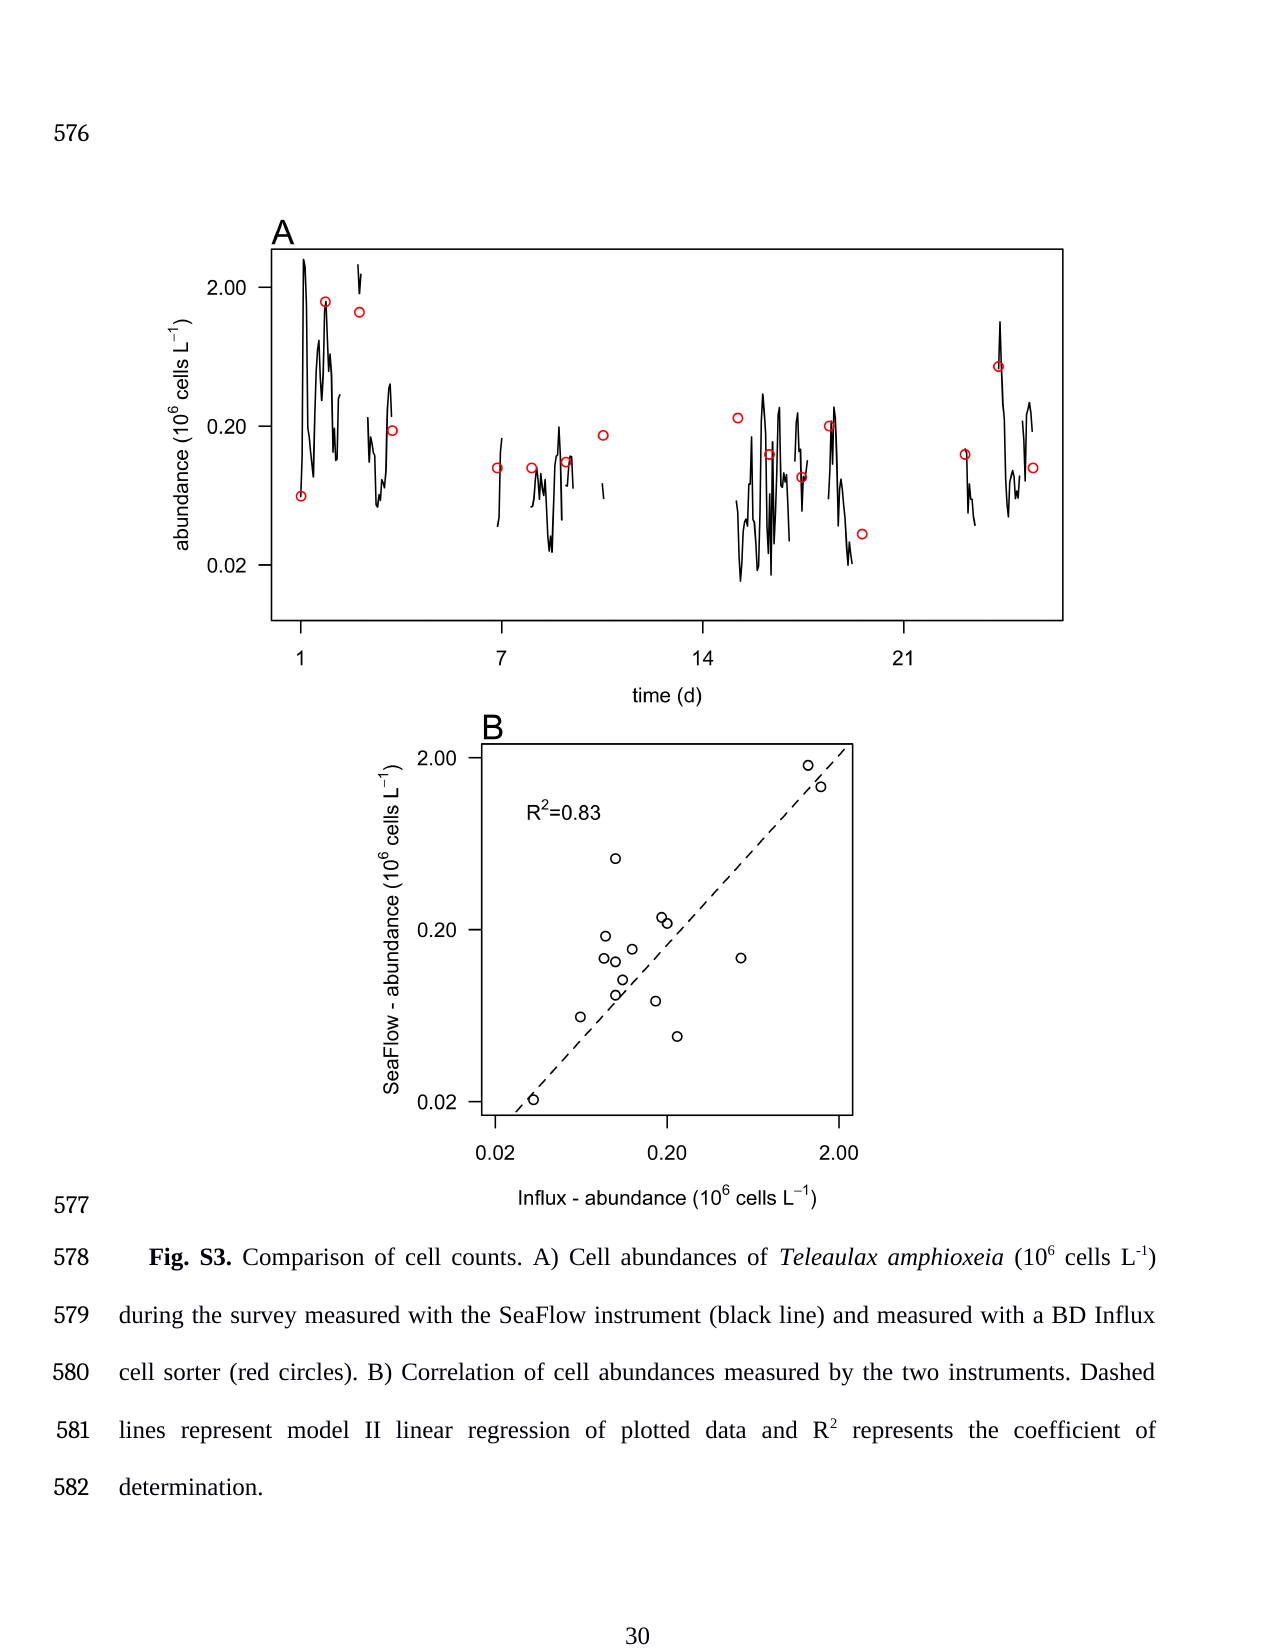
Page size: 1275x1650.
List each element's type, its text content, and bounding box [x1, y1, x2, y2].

picture [148, 176, 1186, 1214]
text Fig. S3. Comparison of cell counts. A) Cell abundances of Teleaulax amphioxeia (106 cells L-1) during the survey measured with the SeaFlow instrument (black line) and measured with a BD Influx cell sorter (red circles). B) Correlation of cell abundances measured by the two instruments. Dashed lines represent model II linear regression of plotted data and R2 represents the coefficient of determination. [118, 1242, 1156, 1501]
